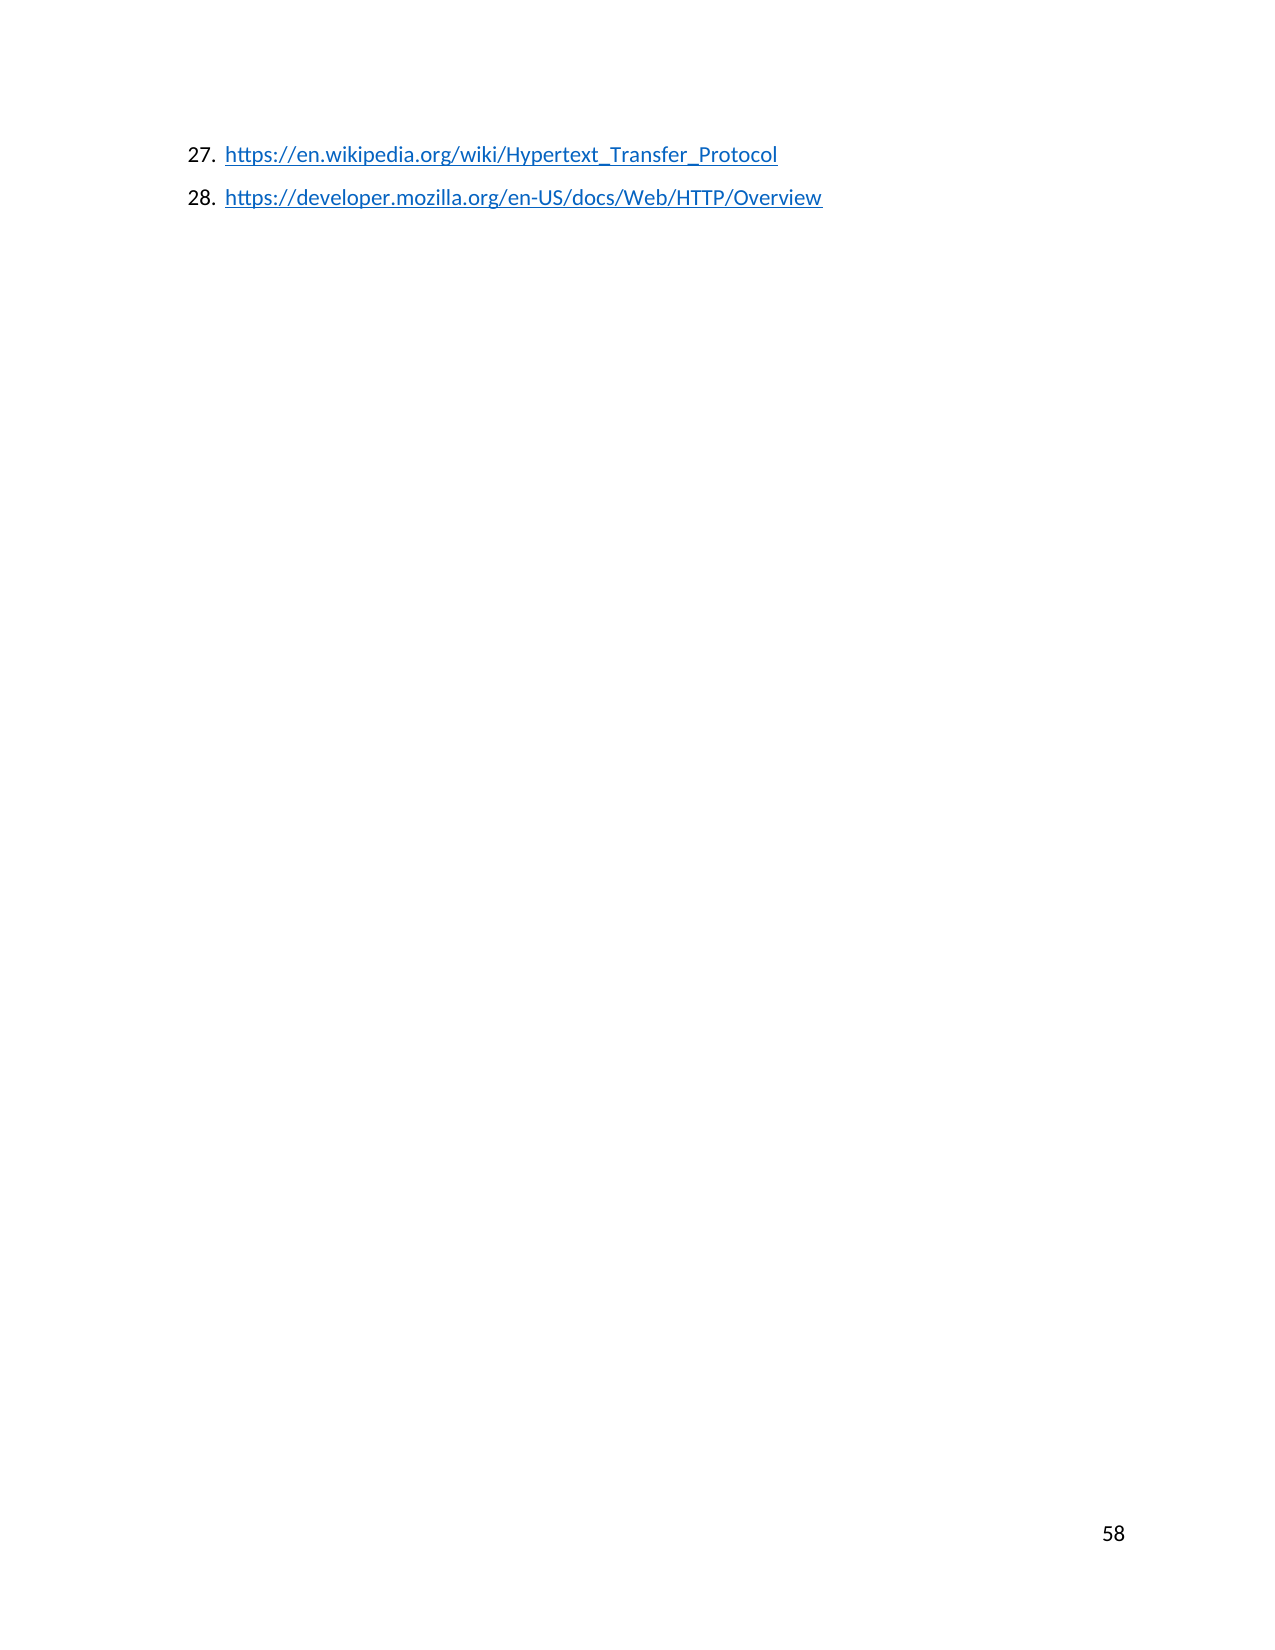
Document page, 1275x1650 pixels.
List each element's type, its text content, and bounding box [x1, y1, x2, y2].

list https://developer.mozilla.org/en-US/docs/Web/HTTP/Overview [187, 183, 1125, 211]
list https://en.wikipedia.org/wiki/Hypertext_Transfer_Protocol [187, 141, 1125, 169]
